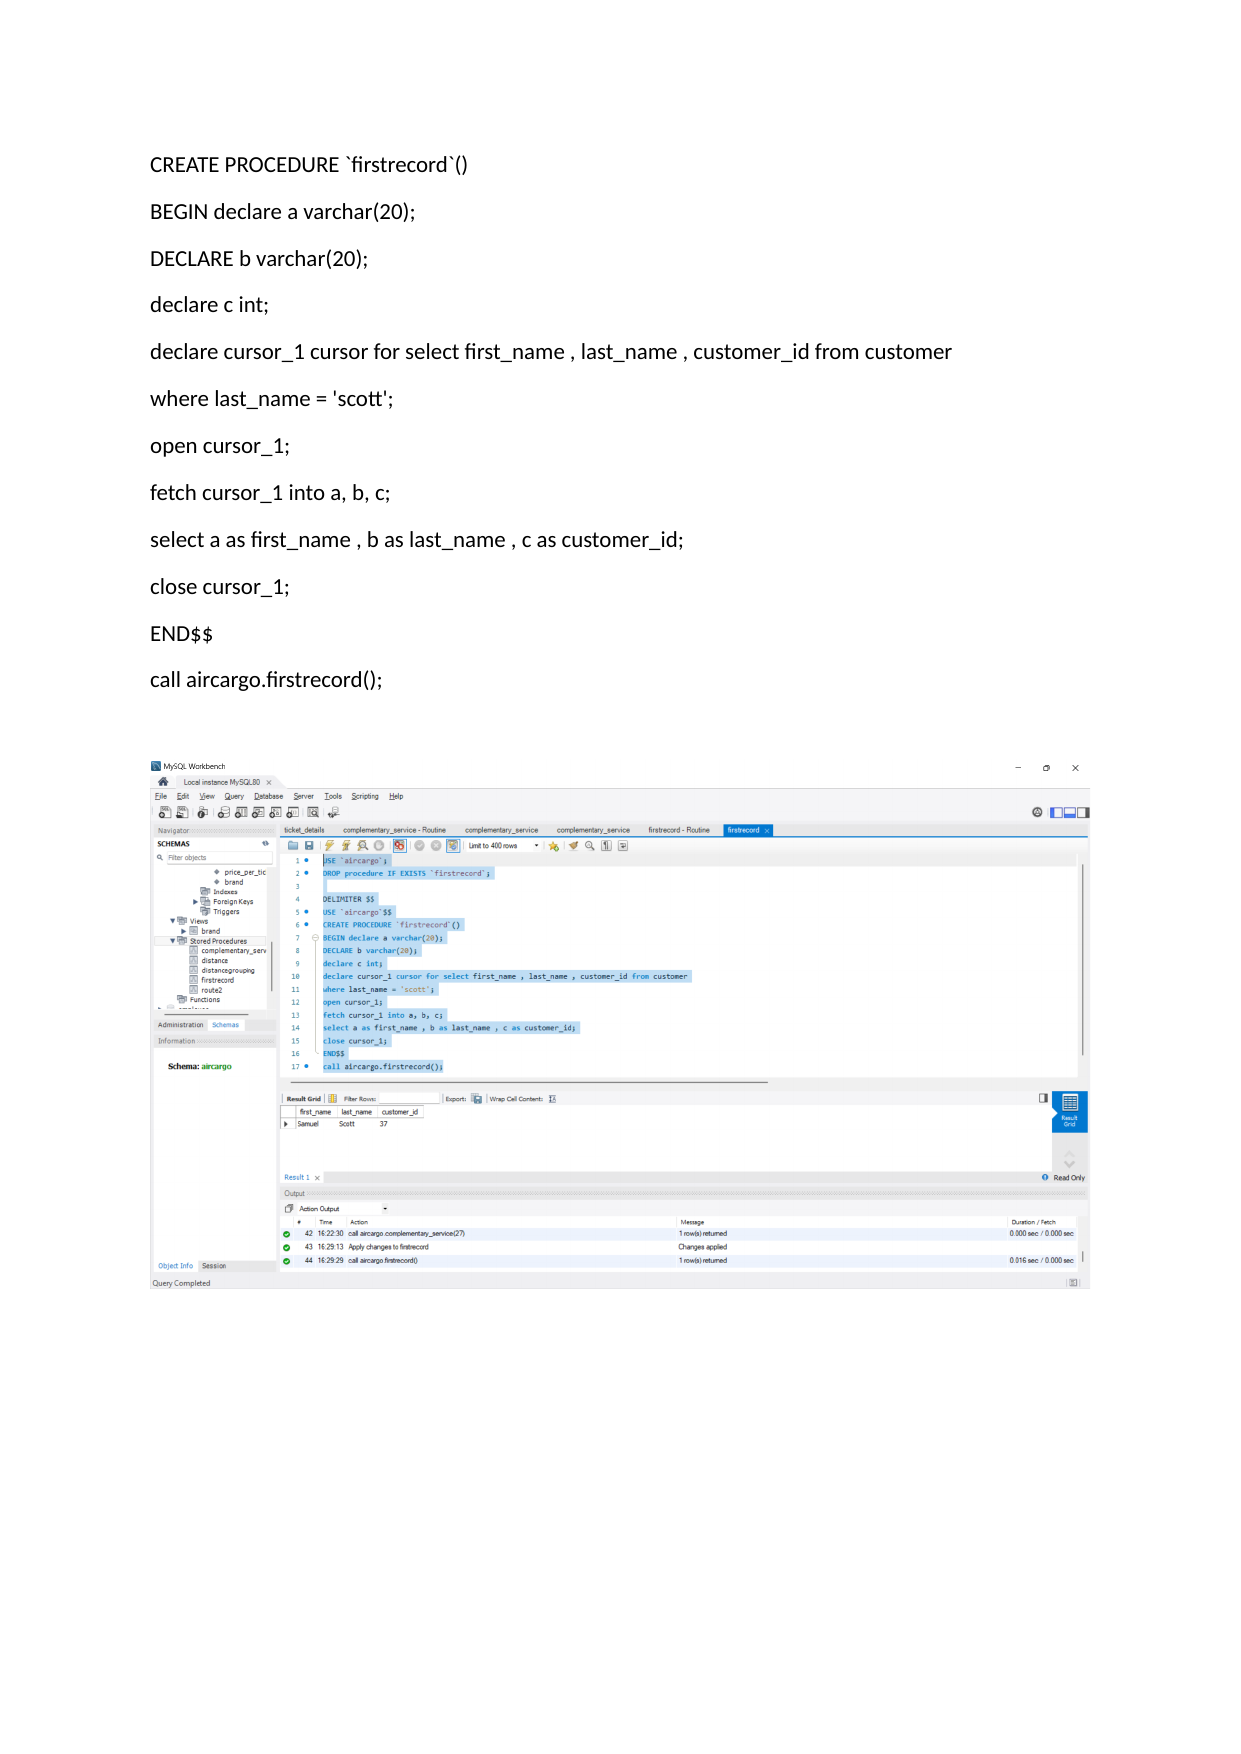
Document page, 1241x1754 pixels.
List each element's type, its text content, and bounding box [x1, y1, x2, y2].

text call aircargo.firstrecord(); [150, 666, 1090, 694]
text END$$ [150, 619, 1090, 647]
text fetch cursor_1 into a, b, c; [150, 478, 1090, 506]
text close cursor_1; [150, 572, 1090, 600]
text DECLARE b varchar(20); [150, 244, 1090, 272]
text where last_name = 'scott'; [150, 384, 1090, 412]
text select a as first_name , b as last_name , c as customer_id; [150, 525, 1090, 553]
text declare cursor_1 cursor for select first_name , last_name , customer_id from customer [150, 337, 1090, 366]
text CREATE PROCEDURE `firstrecord`() [150, 150, 1090, 178]
text open cursor_1; [150, 431, 1090, 459]
picture [150, 759, 1091, 1289]
text BEGIN declare a varchar(20); [150, 197, 1090, 225]
text declare c int; [150, 291, 1090, 319]
